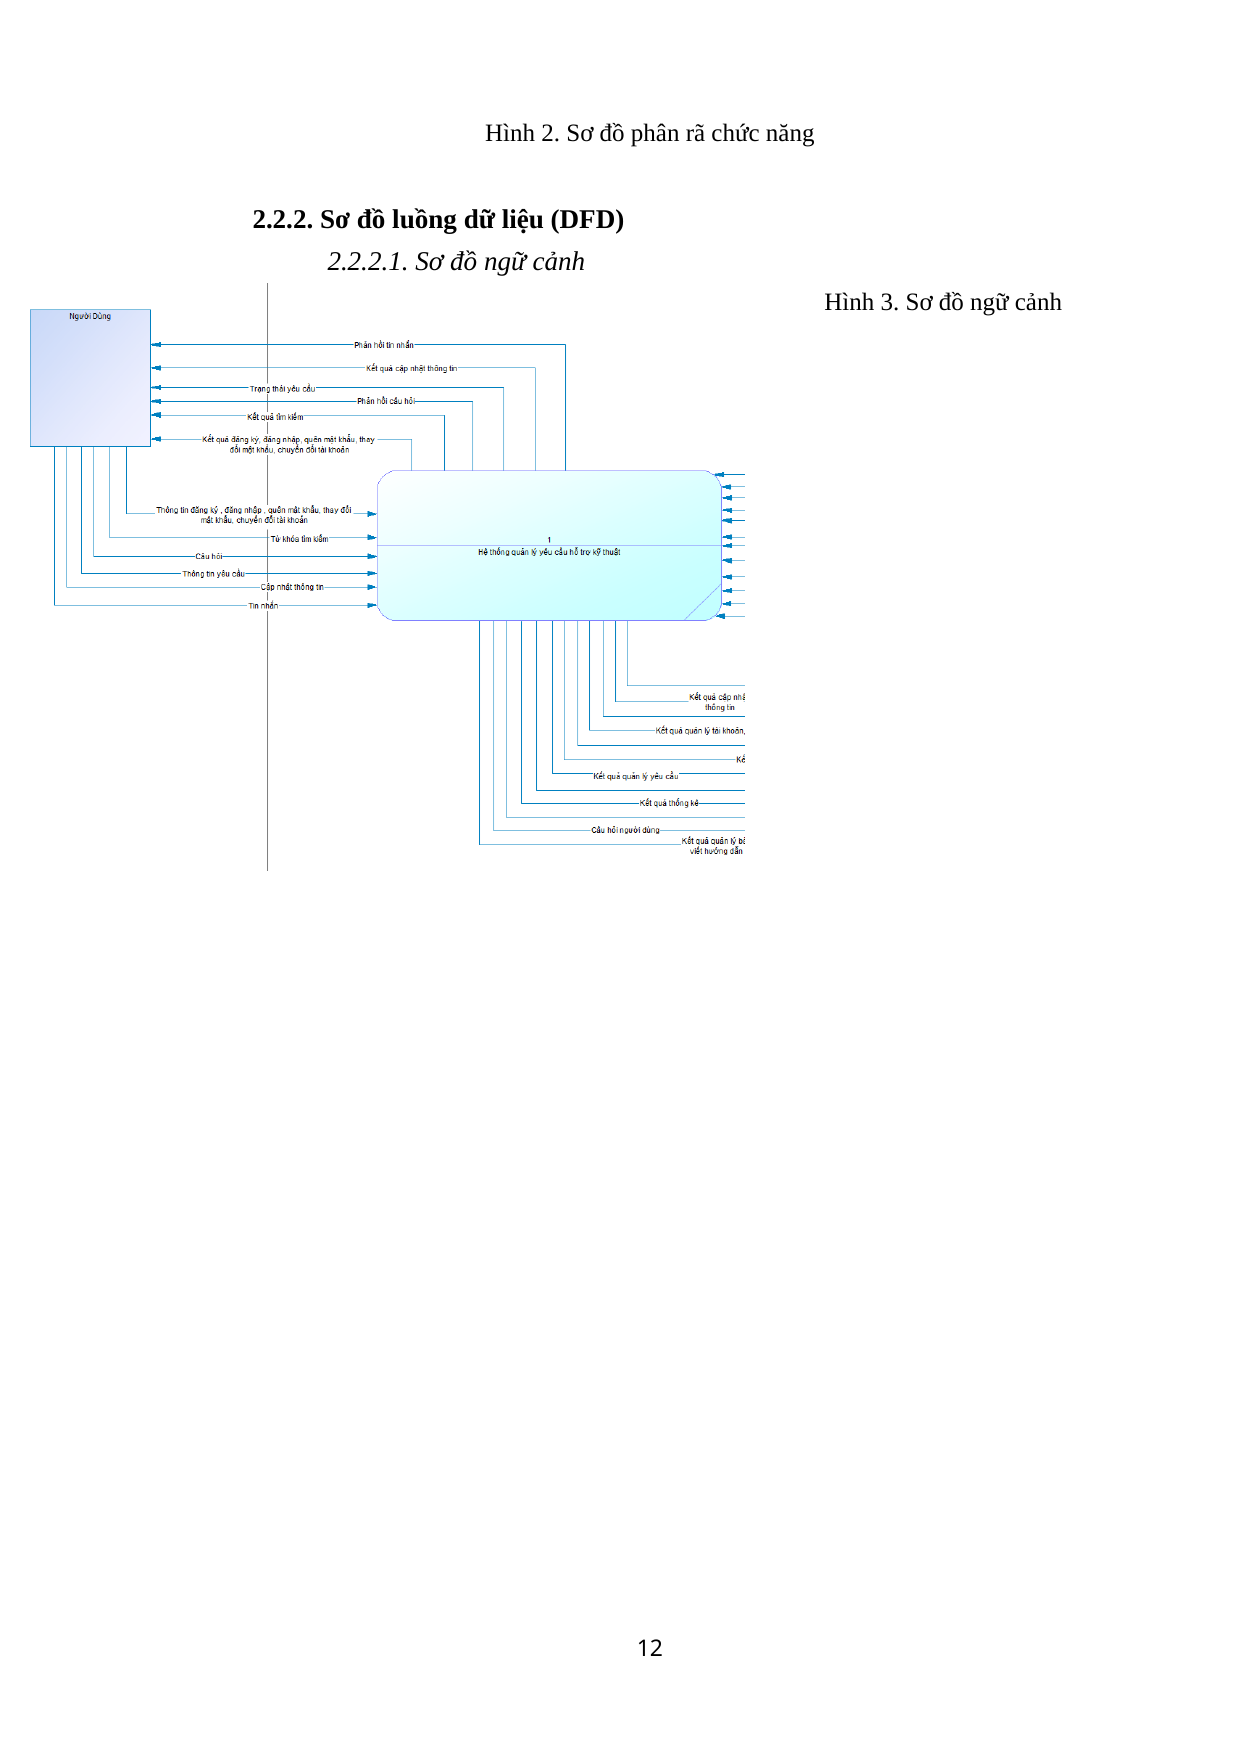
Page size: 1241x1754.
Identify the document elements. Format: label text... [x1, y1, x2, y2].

text Hình 2. Sơ đồ phân rã chức năng [177, 118, 1122, 147]
picture [25, 283, 747, 871]
subtitle 2.2.2. Sơ đồ luồng dữ liệu (DFD) [177, 203, 1122, 235]
text Hình 3. Sơ đồ ngữ cảnh [747, 287, 1122, 316]
subtitle 2.2.2.1. Sơ đồ ngữ cảnh [252, 245, 1122, 277]
